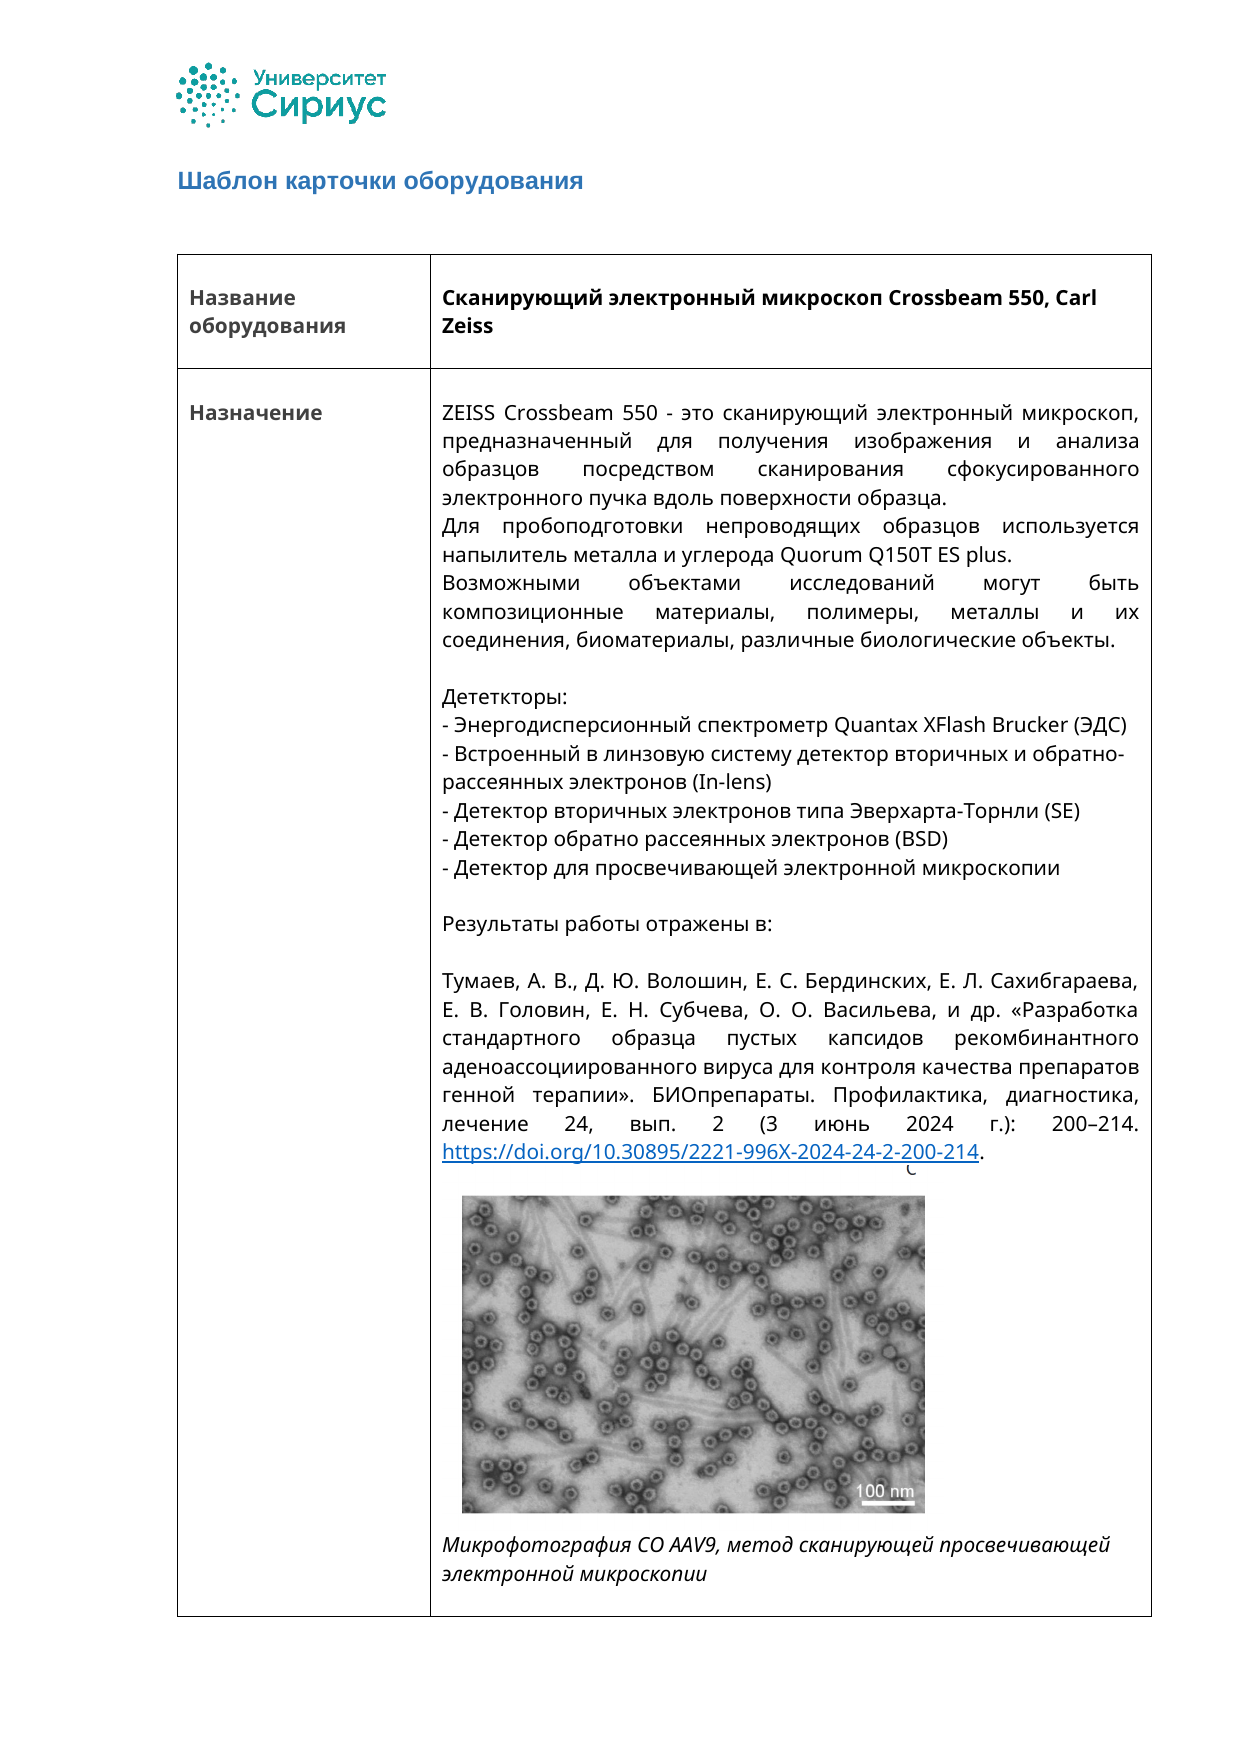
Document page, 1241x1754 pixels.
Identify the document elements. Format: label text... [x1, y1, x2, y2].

table_header Название оборудования [178, 255, 430, 368]
picture [441, 1165, 945, 1531]
picture [169, 53, 398, 133]
table_cell Назначение [178, 369, 430, 1616]
table_header Сканирующий электронный микроскоп Crossbeam 550, Carl Zeiss [431, 255, 1151, 368]
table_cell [431, 369, 1151, 1616]
text Шаблон карточки оборудования [177, 166, 1152, 194]
